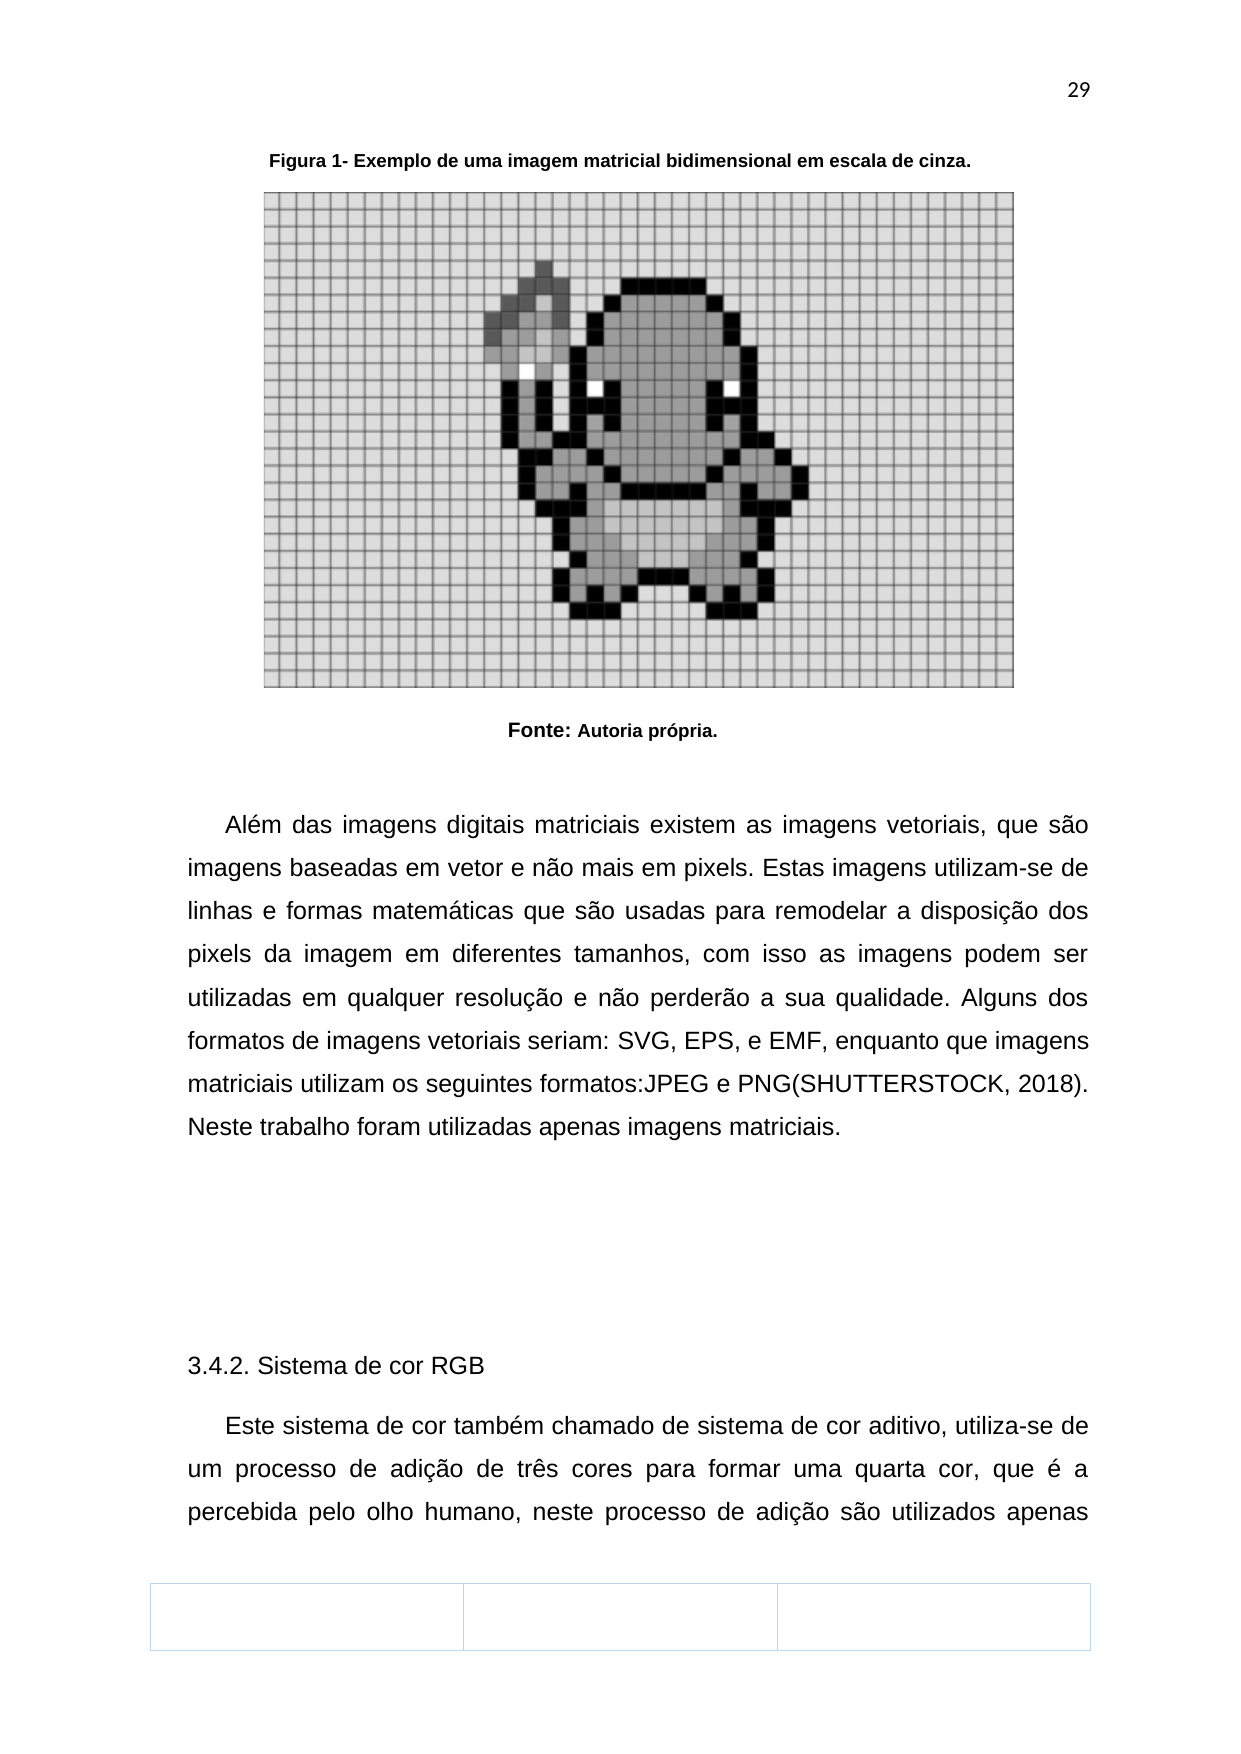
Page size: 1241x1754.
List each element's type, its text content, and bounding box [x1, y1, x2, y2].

text Além das imagens digitais matriciais existem as imagens vetoriais, que são imagens baseadas em vetor e não mais em pixels. Estas imagens utilizam-se de linhas e formas matemáticas que são usadas para remodelar a disposição dos pixels da imagem em diferentes tamanhos, com isso as imagens podem ser utilizadas em qualquer resolução e não perderão a sua qualidade. Alguns dos formatos de imagens vetoriais seriam: SVG, EPS, e EMF, enquanto que imagens matriciais utilizam os seguintes formatos:JPEG e PNG(SHUTTERSTOCK, 2018). Neste trabalho foram utilizadas apenas imagens matriciais. [187, 810, 1090, 1141]
text Fonte: Autoria própria. [150, 718, 1090, 742]
text Figura 1- Exemplo de uma imagem matricial bidimensional em escala de cinza. [150, 150, 1090, 172]
picture [263, 192, 1014, 688]
text 3.4.2. Sistema de cor RGB [187, 1351, 1090, 1380]
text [187, 1411, 1090, 1526]
